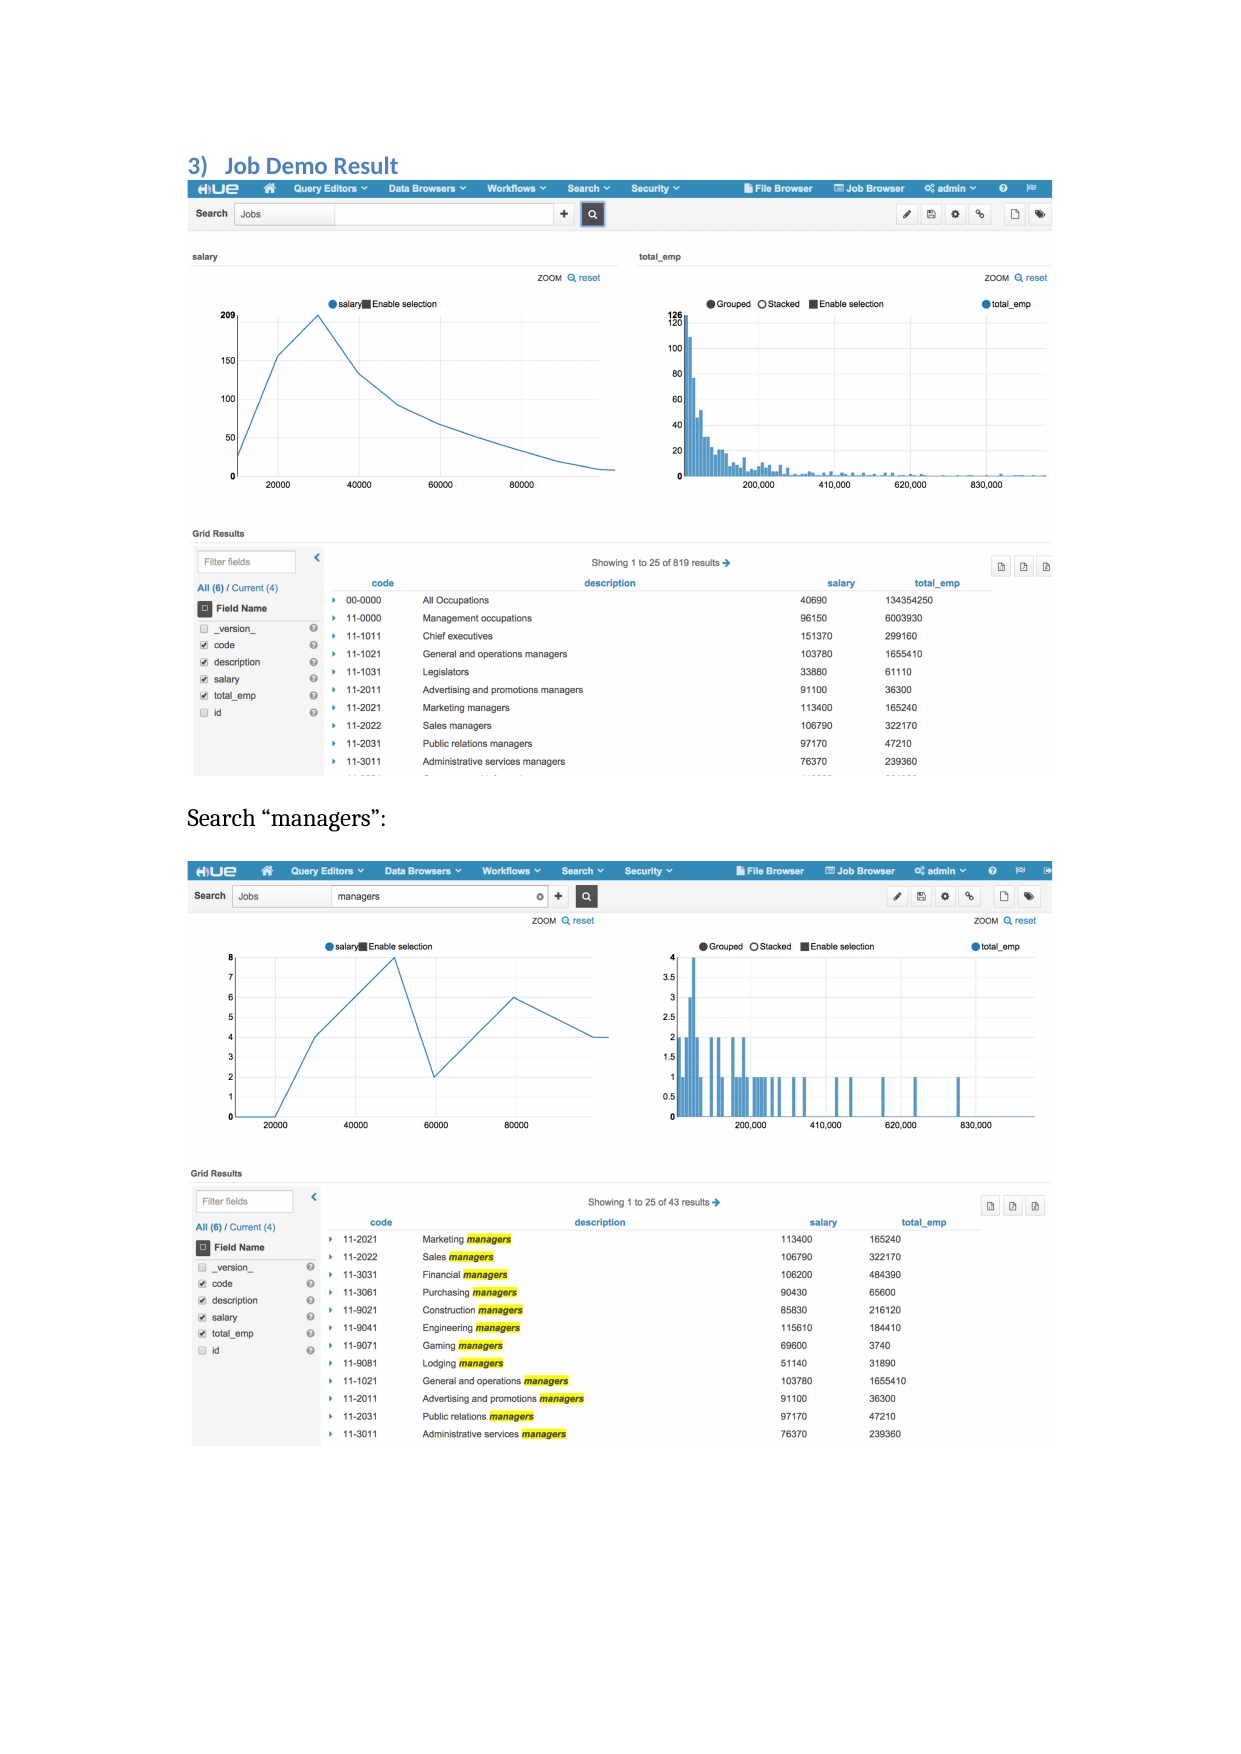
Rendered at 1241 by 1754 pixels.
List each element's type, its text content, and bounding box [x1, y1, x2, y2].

picture [187, 180, 1053, 776]
picture [187, 861, 1053, 1446]
subtitle Job Demo Result [187, 150, 1053, 180]
text Search “managers”: [187, 804, 1053, 833]
